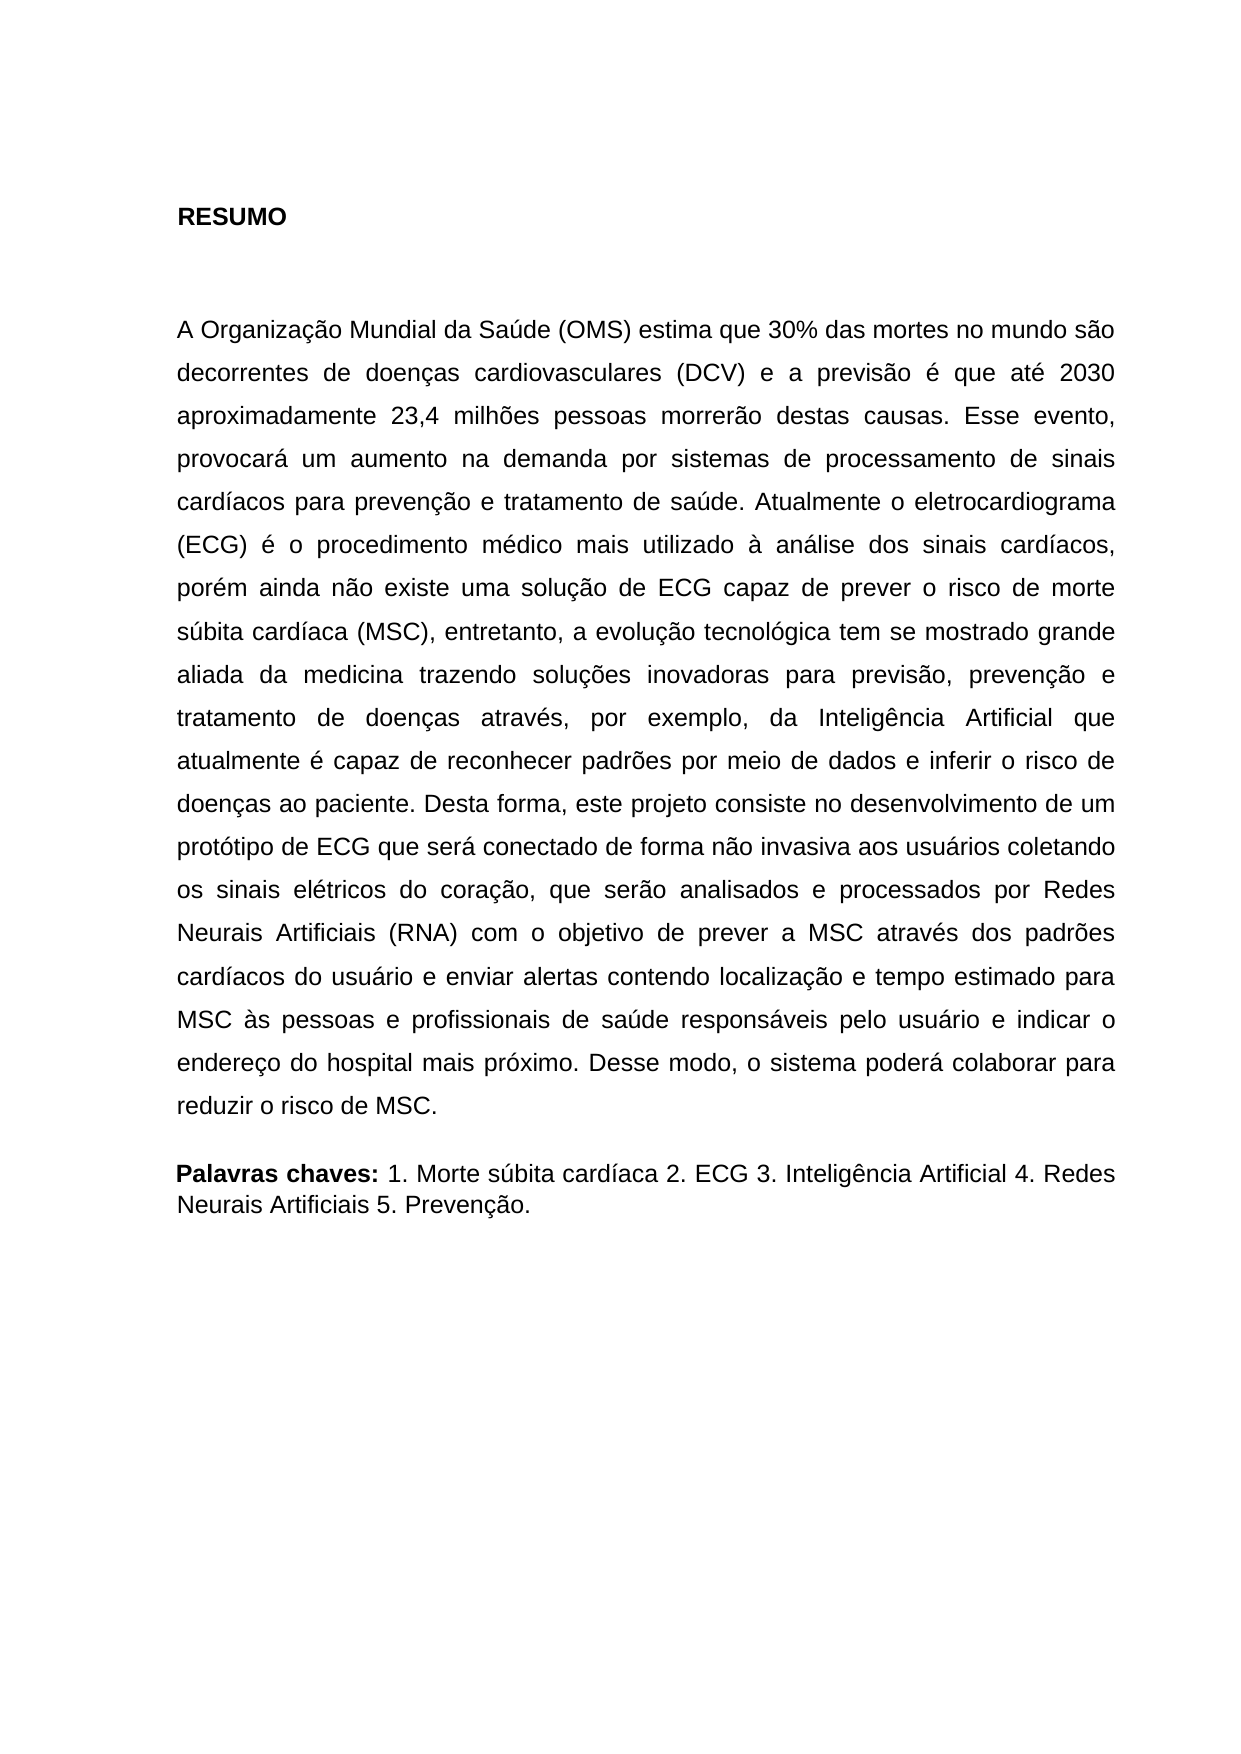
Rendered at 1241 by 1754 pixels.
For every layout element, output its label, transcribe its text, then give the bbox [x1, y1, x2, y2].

text Palavras chaves: 1. Morte súbita cardíaca 2. ECG 3. Inteligência Artificial 4. Redes Neurais Artificiais 5. Prevenção. [176, 1159, 1117, 1219]
text RESUMO [177, 202, 1115, 231]
text A Organização Mundial da Saúde (OMS) estima que 30% das mortes no mundo são decorrentes de doenças cardiovasculares (DCV) e a previsão é que até 2030 aproximadamente 23,4 milhões pessoas morrerão destas causas. Esse evento, provocará um aumento na demanda por sistemas de processamento de sinais cardíacos para prevenção e tratamento de saúde. Atualmente o eletrocardiograma (ECG) é o procedimento médico mais utilizado à análise dos sinais cardíacos, porém ainda não existe uma solução de ECG capaz de prever o risco de morte súbita cardíaca (MSC), entretanto, a evolução tecnológica tem se mostrado grande aliada da medicina trazendo soluções inovadoras para previsão, prevenção e tratamento de doenças através, por exemplo, da Inteligência Artificial que atualmente é capaz de reconhecer padrões por meio de dados e inferir o risco de doenças ao paciente. Desta forma, este projeto consiste no desenvolvimento de um protótipo de ECG que será conectado de forma não invasiva aos usuários coletando os sinais elétricos do coração, que serão analisados e processados por Redes Neurais Artificiais (RNA) com o objetivo de prever a MSC através dos padrões cardíacos do usuário e enviar alertas contendo localização e tempo estimado para MSC às pessoas e profissionais de saúde responsáveis pelo usuário e indicar o endereço do hospital mais próximo. Desse modo, o sistema poderá colaborar para reduzir o risco de MSC. [177, 315, 1117, 1120]
